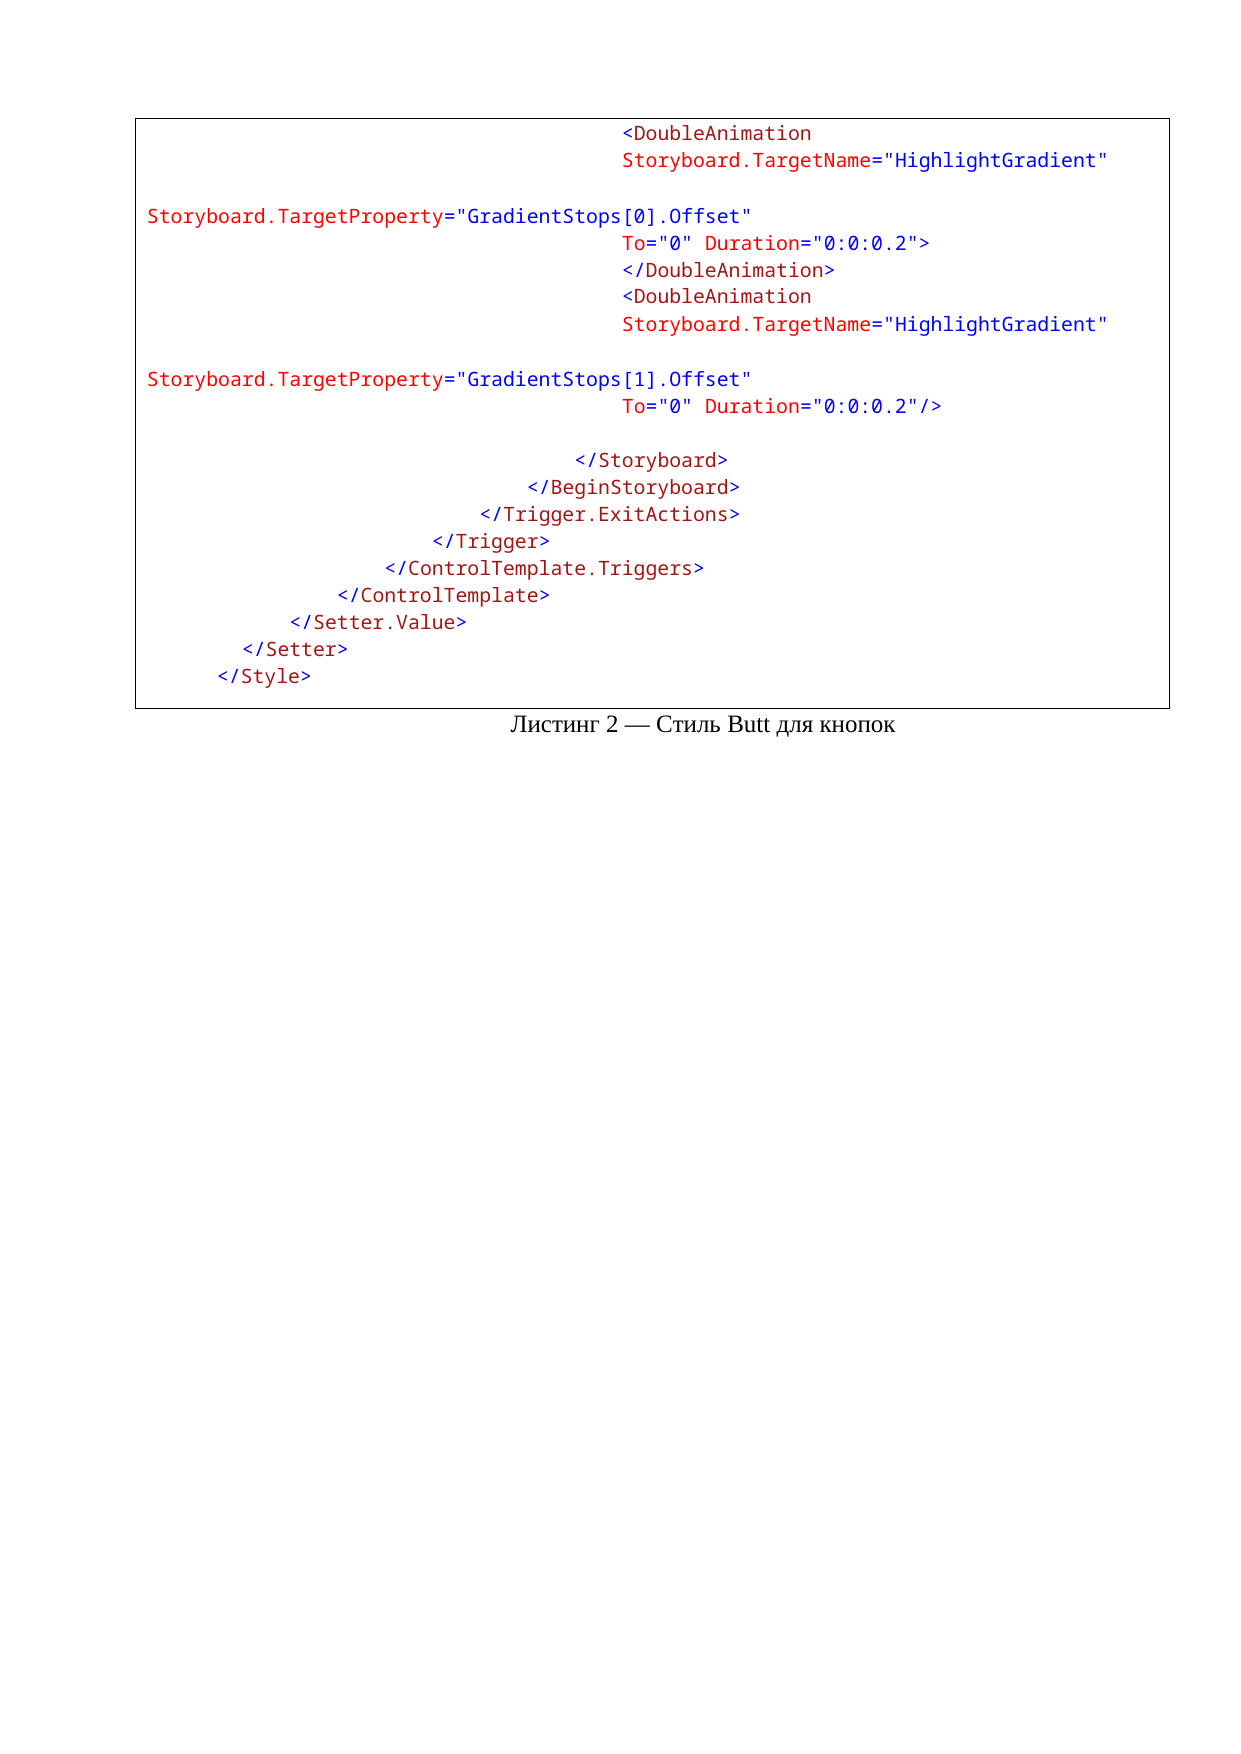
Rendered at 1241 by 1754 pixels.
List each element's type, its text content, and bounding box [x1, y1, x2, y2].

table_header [136, 119, 1169, 708]
text Листинг 2 — Стиль Butt для кнопок [136, 709, 1181, 738]
